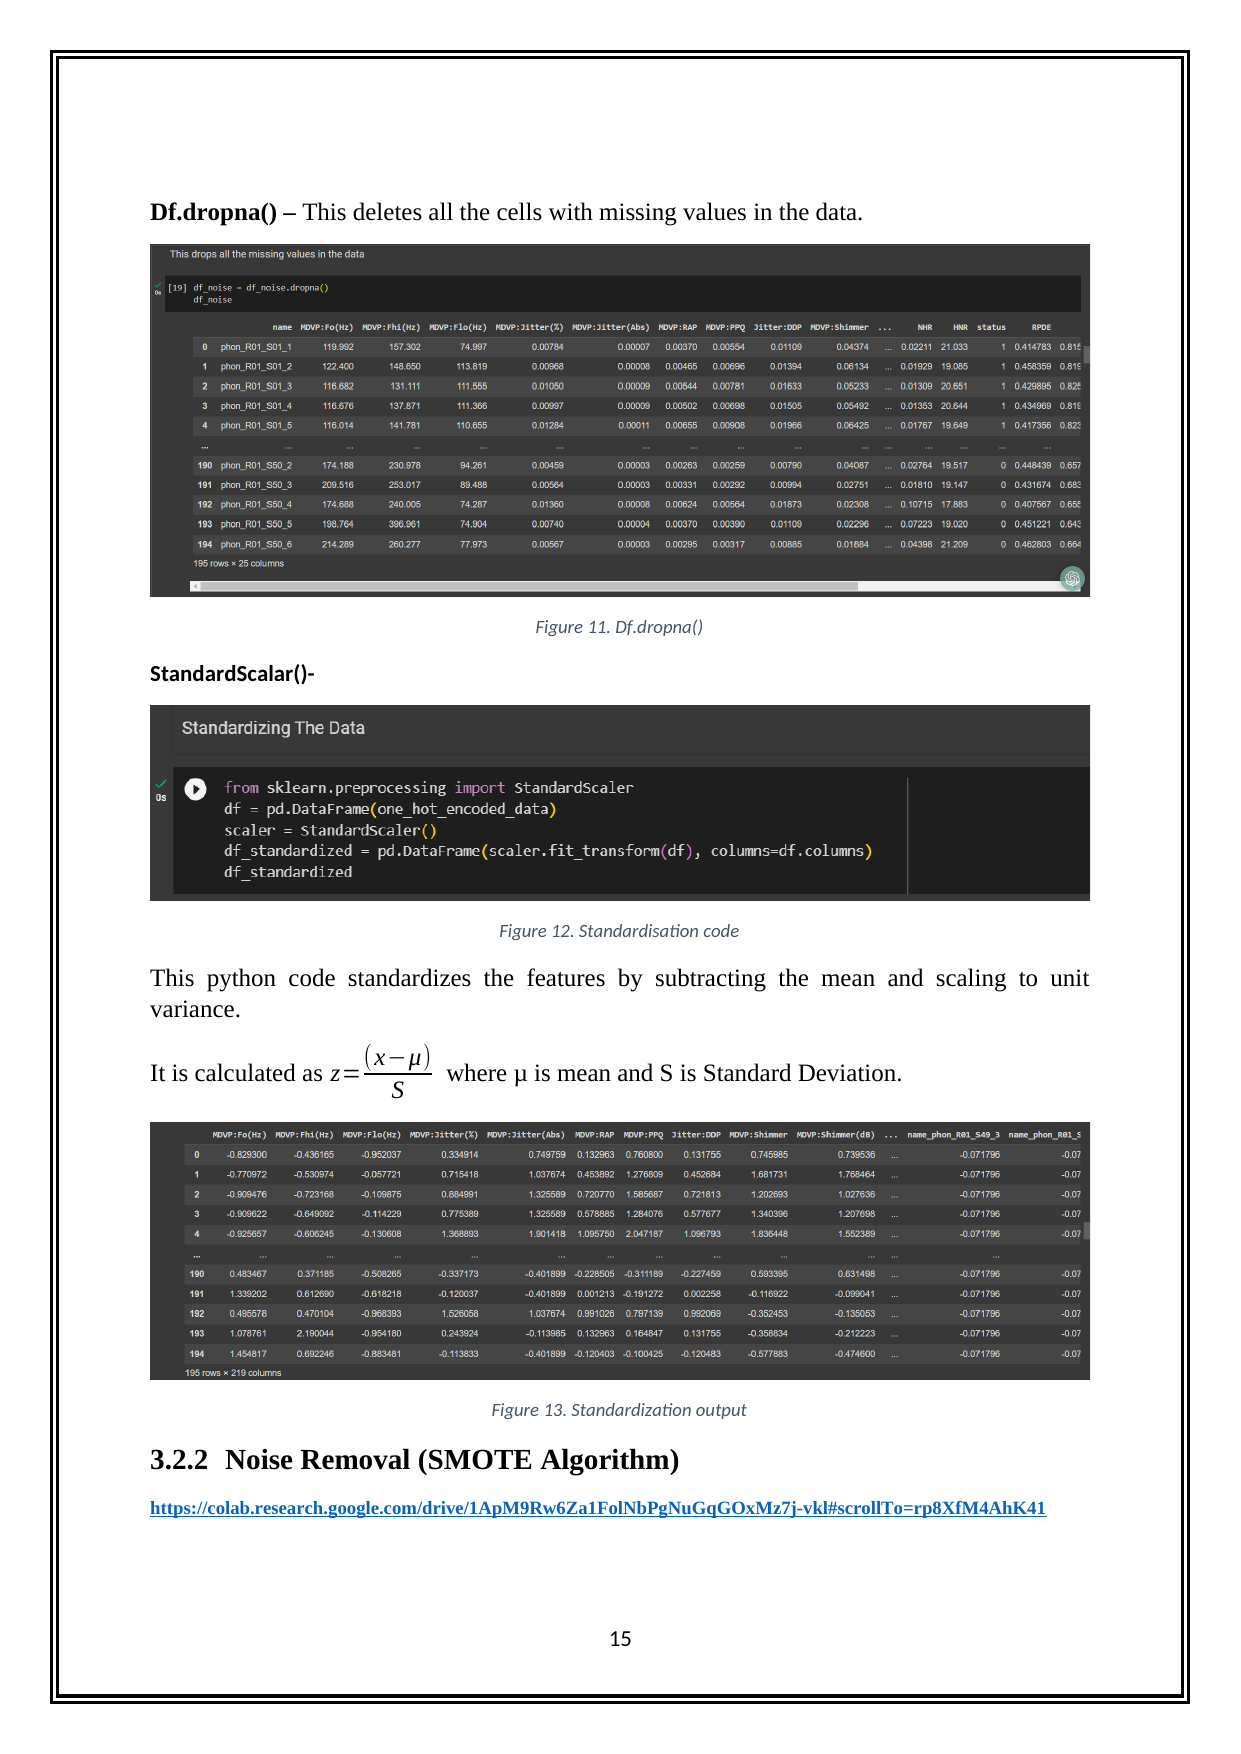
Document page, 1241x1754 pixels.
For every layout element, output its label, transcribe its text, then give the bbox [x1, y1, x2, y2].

picture [150, 705, 1091, 901]
text It is calculated as where µ is mean and S is Standard Deviation. [150, 1042, 1090, 1103]
text Figure 13. Standardization output [150, 1398, 1090, 1421]
list Noise Removal (SMOTE Algorithm) [150, 1442, 1090, 1476]
text Figure 12. Standardisation code [150, 919, 1090, 942]
text StandardScalar()- [150, 659, 1090, 687]
picture [150, 1122, 1091, 1380]
picture [150, 244, 1091, 597]
text Df.dropna() – This deletes all the cells with missing values in the data. [150, 197, 1090, 226]
text https://colab.research.google.com/drive/1ApM9Rw6Za1FolNbPgNuGqGOxMz7j-vkl#scrollTo=rp8XfM4AhK41 [150, 1497, 1090, 1519]
text This python code standardizes the features by subtracting the mean and scaling to unit variance. [150, 963, 1090, 1023]
text Figure 11. Df.dropna() [150, 615, 1090, 638]
